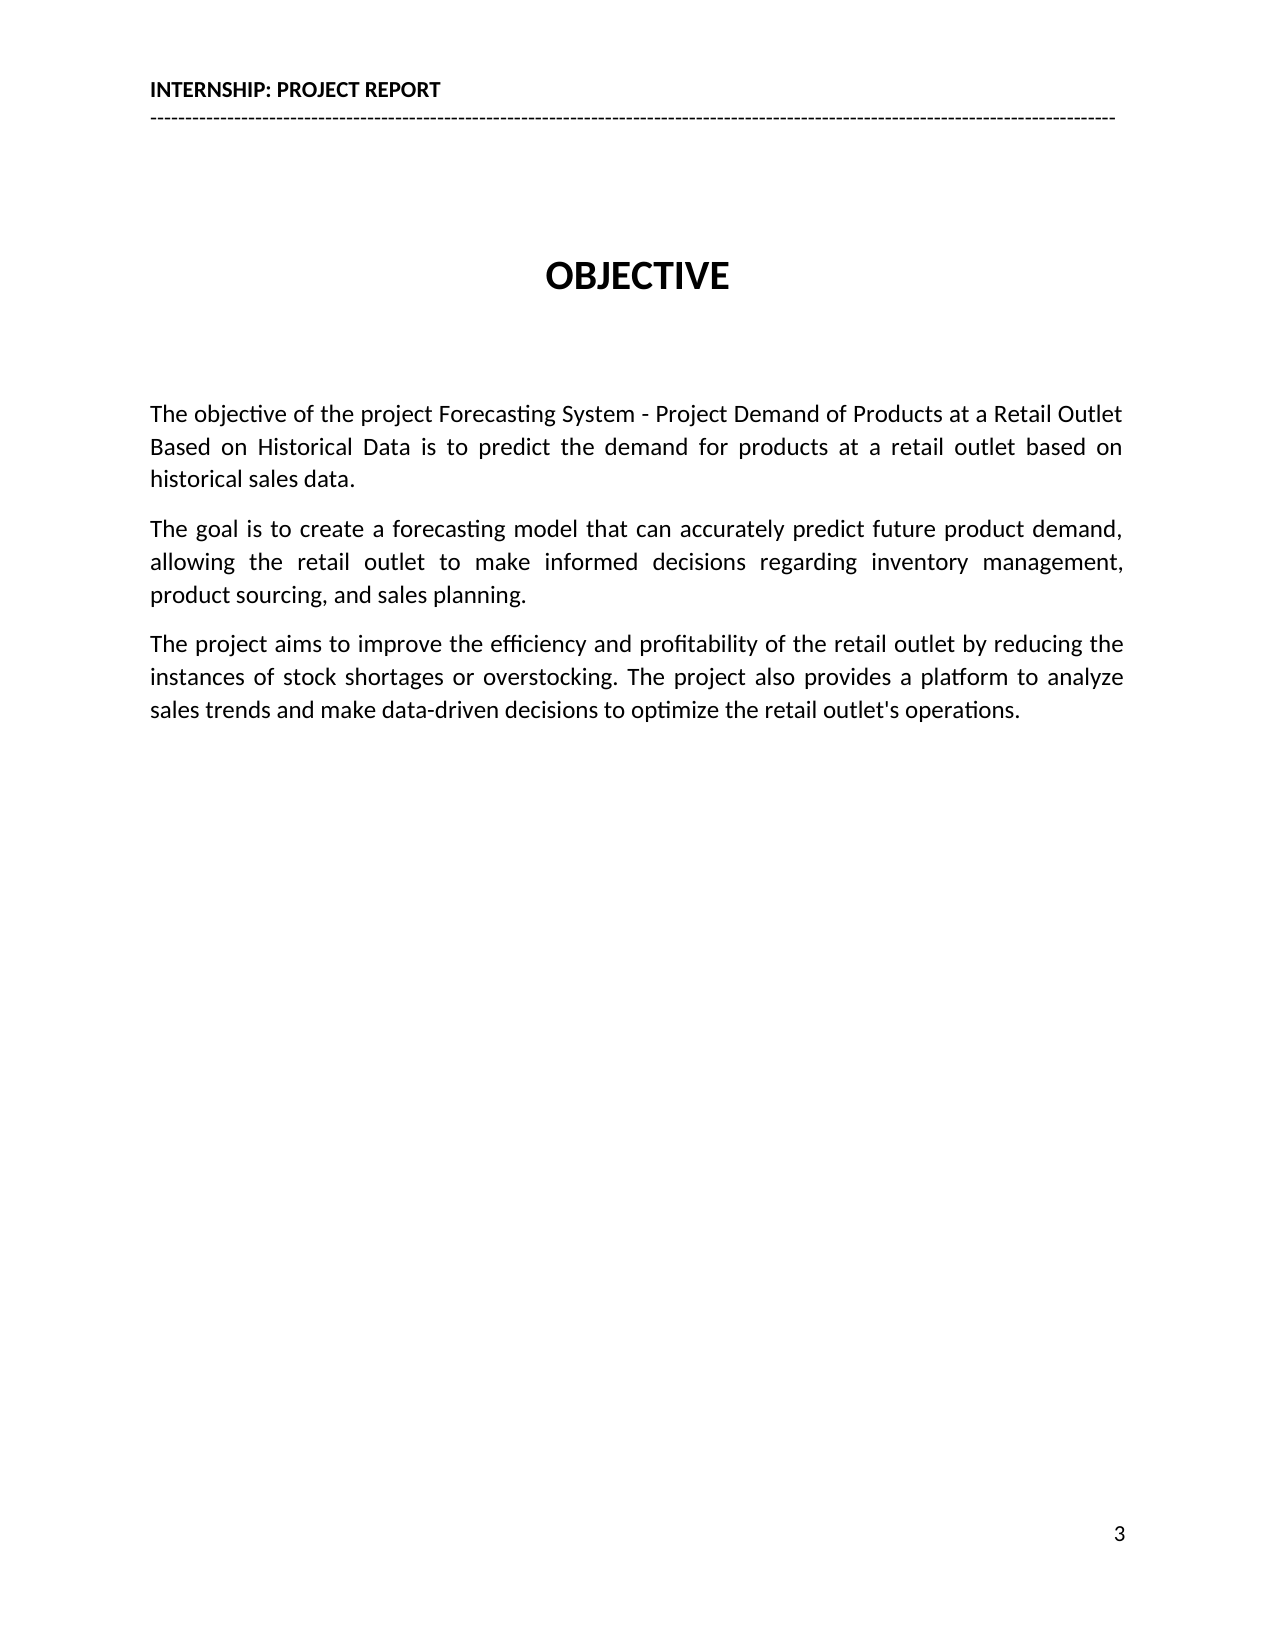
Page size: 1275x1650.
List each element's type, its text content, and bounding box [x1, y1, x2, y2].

text The project aims to improve the efficiency and profitability of the retail outlet by reducing the instances of stock shortages or overstocking. The project also provides a platform to analyze sales trends and make data-driven decisions to optimize the retail outlet's operations. [150, 628, 1125, 725]
text OBJECTIVE [150, 249, 1125, 300]
text The objective of the project Forecasting System - Project Demand of Products at a Retail Outlet Based on Historical Data is to predict the demand for products at a retail outlet based on historical sales data. [150, 398, 1125, 494]
text The goal is to create a forecasting model that can accurately predict future product demand, allowing the retail outlet to make informed decisions regarding inventory management, product sourcing, and sales planning. [150, 513, 1125, 609]
